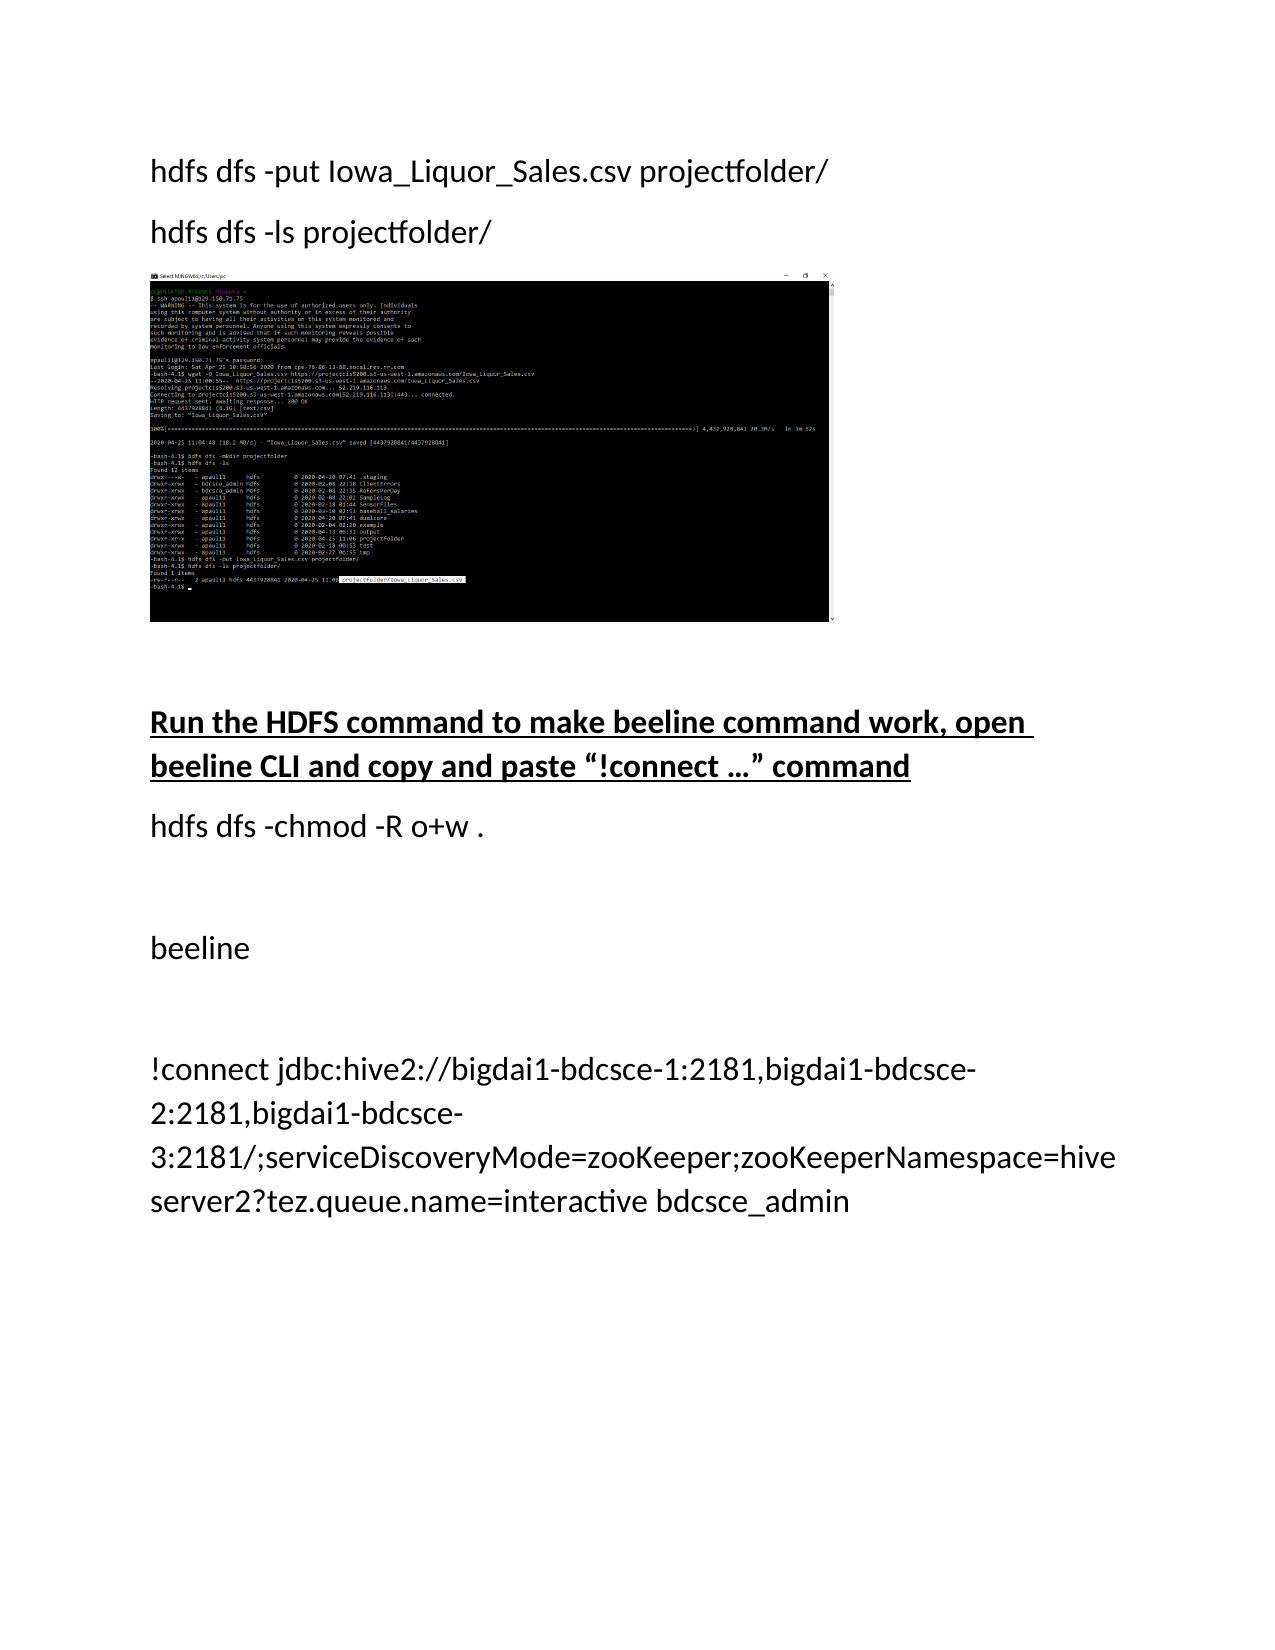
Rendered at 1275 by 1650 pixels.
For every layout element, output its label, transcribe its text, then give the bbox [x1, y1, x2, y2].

text beeline [150, 927, 1125, 967]
text Run the HDFS command to make beeline command work, open beeline CLI and copy and paste “!connect …” command [150, 701, 1125, 786]
text hdfs dfs -chmod -R o+w . [150, 806, 1125, 846]
text !connect jdbc:hive2://bigdai1-bdcsce-1:2181,bigdai1-bdcsce-2:2181,bigdai1-bdcsce-3:2181/;serviceDiscoveryMode=zooKeeper;zooKeeperNamespace=hiveserver2?tez.queue.name=interactive bdcsce_admin [150, 1048, 1125, 1221]
picture [150, 271, 834, 622]
text hdfs dfs -put Iowa_Liquor_Sales.csv projectfolder/ [150, 150, 1125, 191]
text hdfs dfs -ls projectfolder/ [150, 211, 1125, 251]
